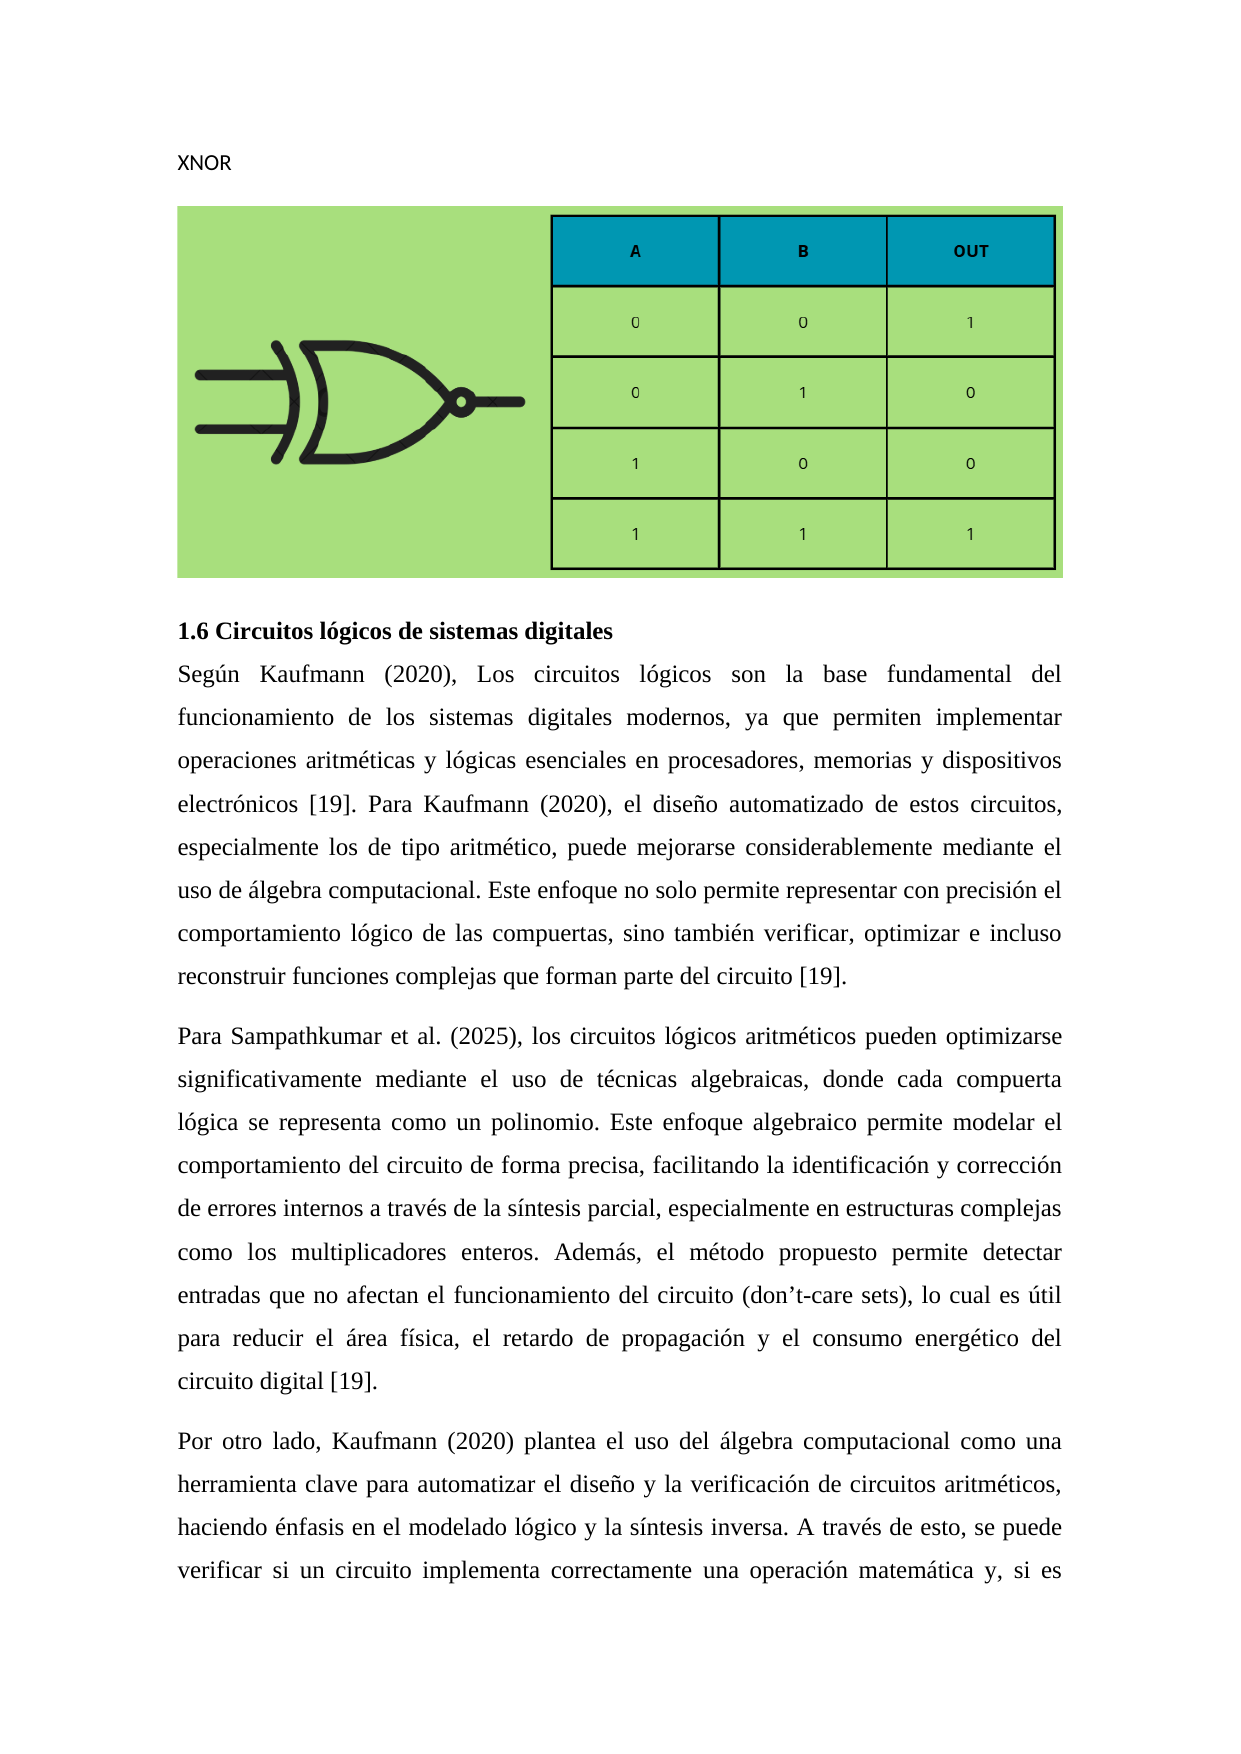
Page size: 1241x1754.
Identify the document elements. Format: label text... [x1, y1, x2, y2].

text XNOR [177, 148, 1063, 176]
text Según Kaufmann (2020), Los circuitos lógicos son la base fundamental del funcionamiento de los sistemas digitales modernos, ya que permiten implementar operaciones aritméticas y lógicas esenciales en procesadores, memorias y dispositivos electrónicos . Para Kaufmann (2020), el diseño automatizado de estos circuitos, especialmente los de tipo aritmético, puede mejorarse considerablemente mediante el uso de álgebra computacional. Este enfoque no solo permite representar con precisión el comportamiento lógico de las compuertas, sino también verificar, optimizar e incluso reconstruir funciones complejas que forman parte del circuito . [177, 659, 1063, 990]
text Para Sampathkumar et al. (2025), los circuitos lógicos aritméticos pueden optimizarse significativamente mediante el uso de técnicas algebraicas, donde cada compuerta lógica se representa como un polinomio. Este enfoque algebraico permite modelar el comportamiento del circuito de forma precisa, facilitando la identificación y corrección de errores internos a través de la síntesis parcial, especialmente en estructuras complejas como los multiplicadores enteros. Además, el método propuesto permite detectar entradas que no afectan el funcionamiento del circuito (don’t-care sets), lo cual es útil para reducir el área física, el retardo de propagación y el consumo energético del circuito digital . [177, 1021, 1063, 1395]
subtitle 1.6 Circuitos lógicos de sistemas digitales [177, 616, 1063, 645]
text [177, 1426, 1063, 1584]
picture [177, 206, 1063, 578]
